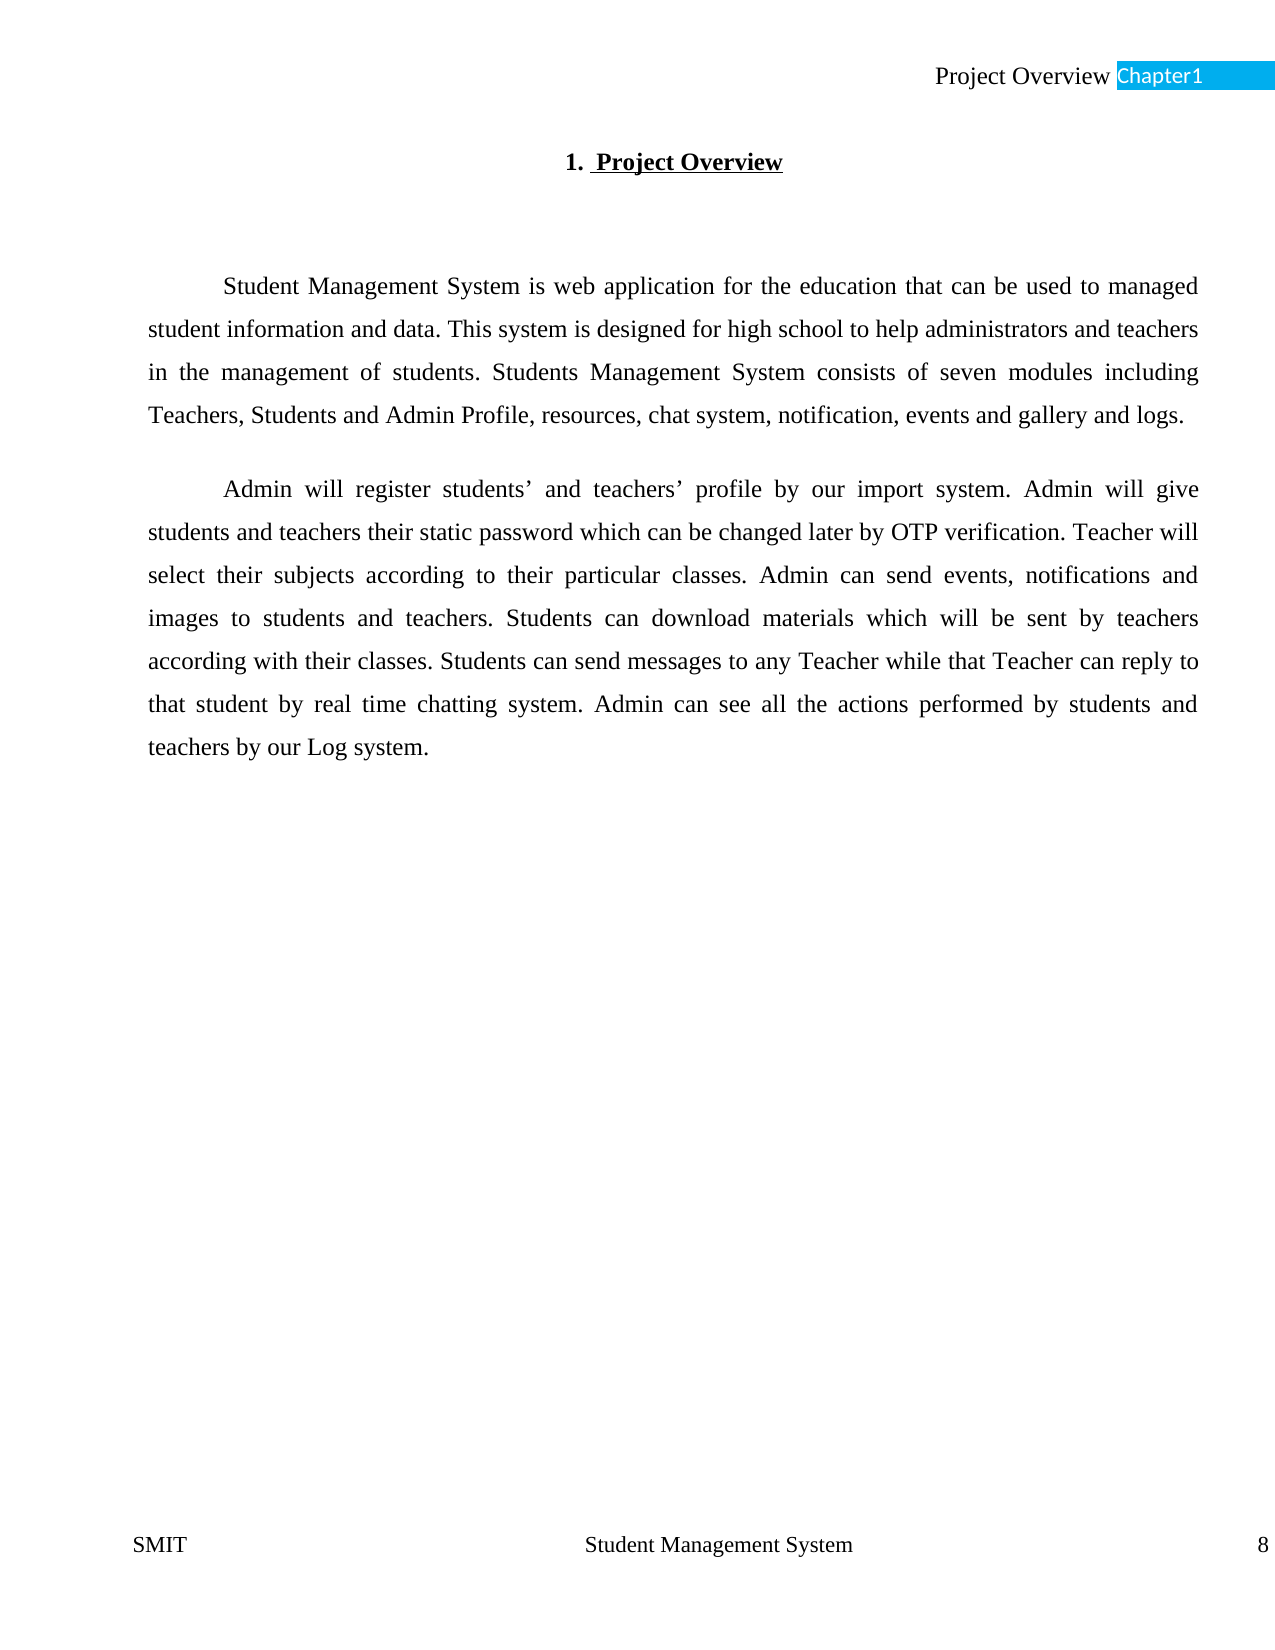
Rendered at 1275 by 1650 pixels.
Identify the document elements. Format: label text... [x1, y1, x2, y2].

text 1. Project Overview [148, 147, 1200, 175]
text Student Management System is web application for the education that can be used to managed student information and data. This system is designed for high school to help administrators and teachers in the management of students. Students Management System consists of seven modules including Teachers, Students and Admin Profile, resources, chat system, notification, events and gallery and logs. [148, 271, 1200, 429]
text Admin will register students’ and teachers’ profile by our import system. Admin will give students and teachers their static password which can be changed later by OTP verification. Teacher will select their subjects according to their particular classes. Admin can send events, notifications and images to students and teachers. Students can download materials which will be sent by teachers according with their classes. Students can send messages to any Teacher while that Teacher can reply to that student by real time chatting system. Admin can see all the actions performed by students and teachers by our Log system. [148, 474, 1200, 761]
